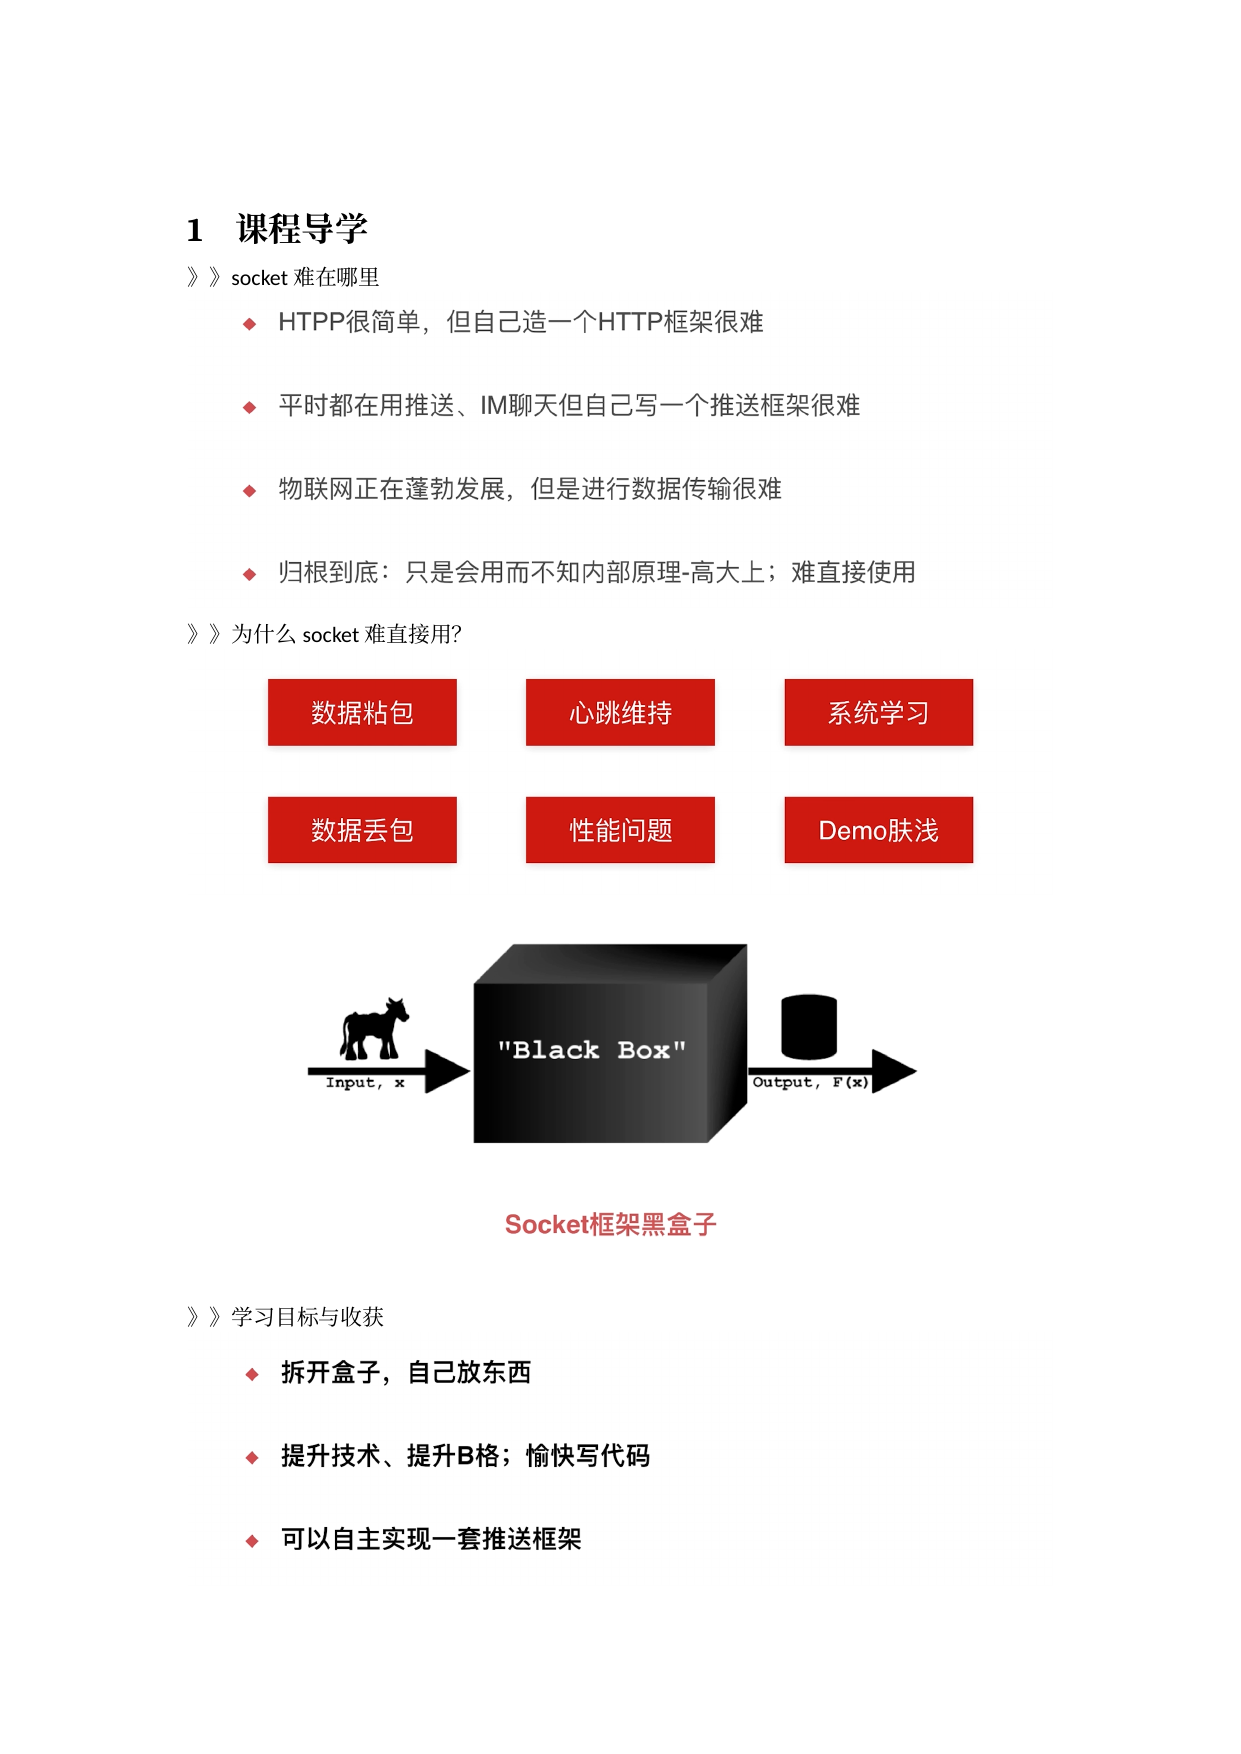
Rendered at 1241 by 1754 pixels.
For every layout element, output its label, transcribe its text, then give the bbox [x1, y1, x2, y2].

subtitle 课程导学 [187, 194, 1053, 259]
picture [187, 292, 1053, 608]
picture [187, 649, 1053, 895]
picture [187, 909, 1053, 1270]
text 》》为什么 socket 难直接用？ [187, 617, 1053, 649]
text 》》学习目标与收获 [187, 1299, 1053, 1332]
text 》》socket 难在哪里 [187, 259, 1053, 292]
picture [187, 1332, 1053, 1586]
